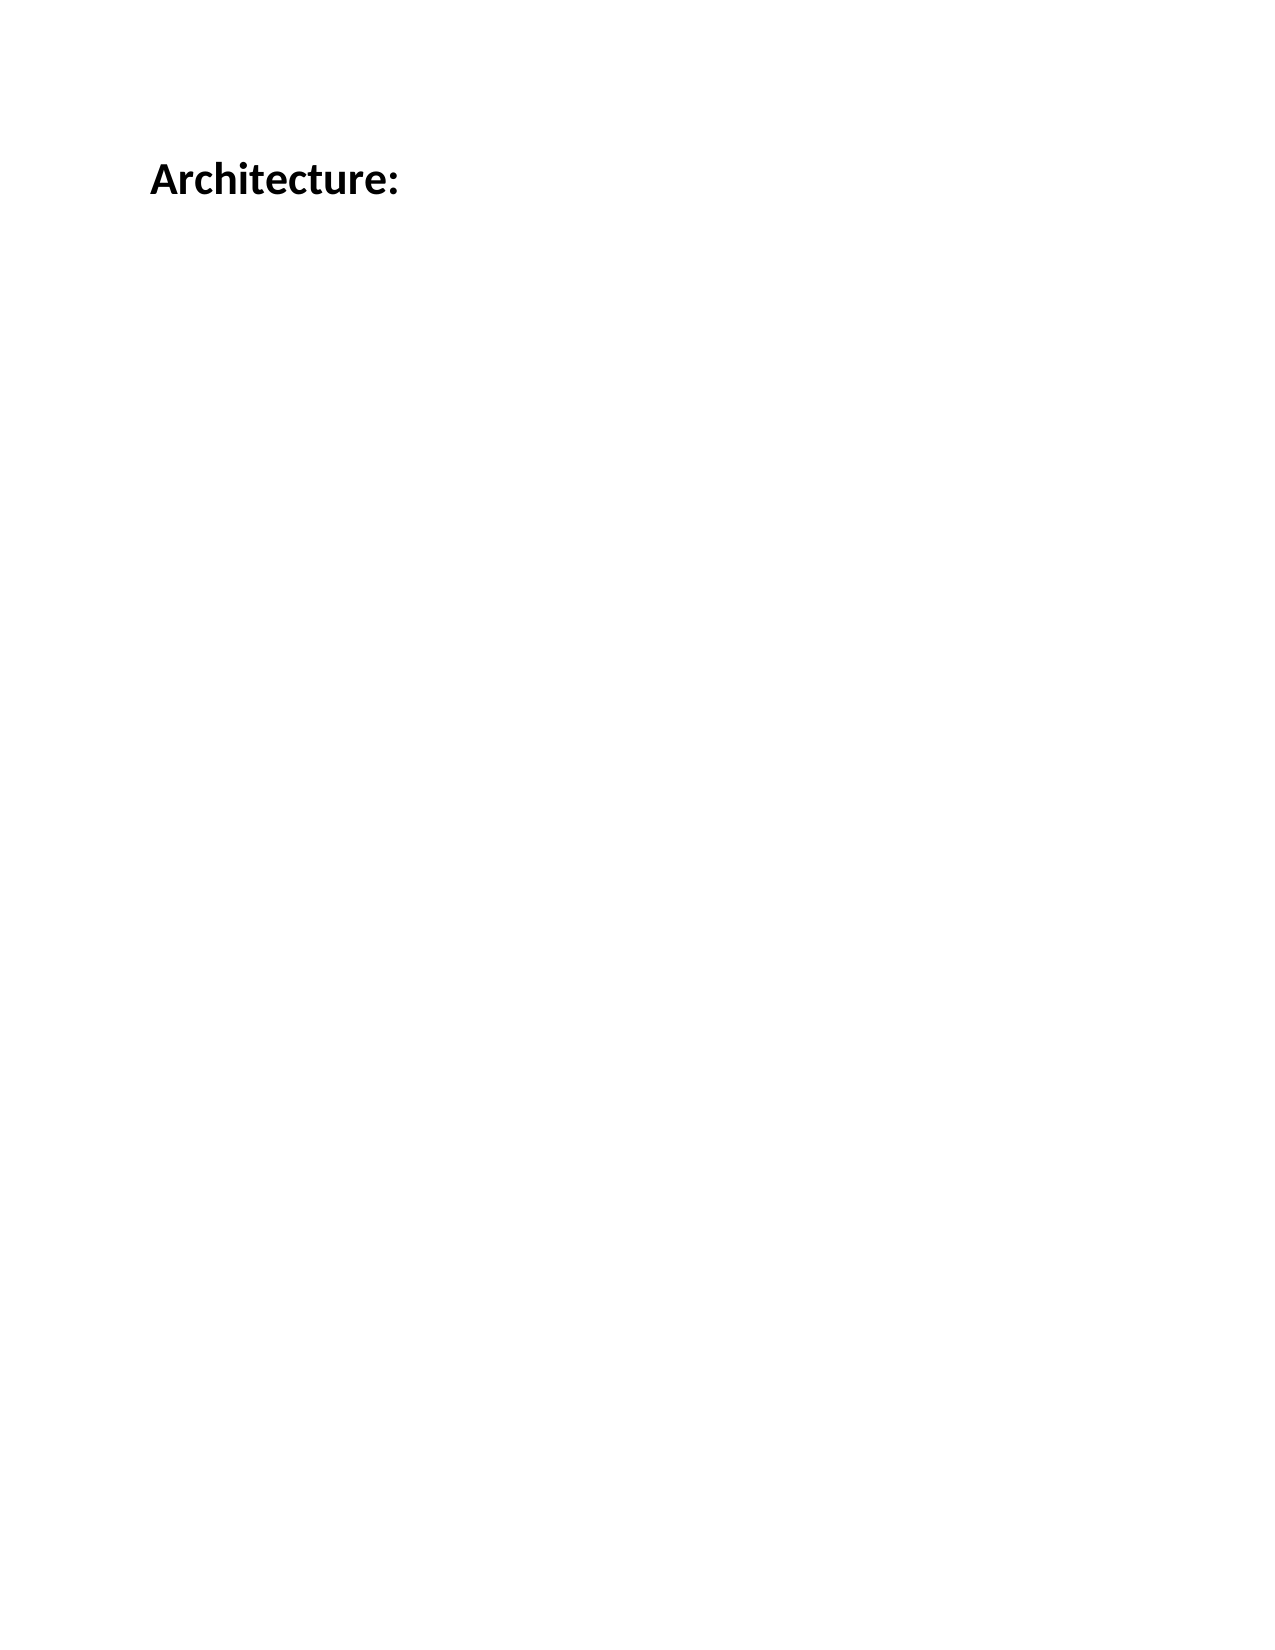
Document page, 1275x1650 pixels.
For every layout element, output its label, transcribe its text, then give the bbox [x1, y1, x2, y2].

text Architecture: [150, 150, 1125, 206]
